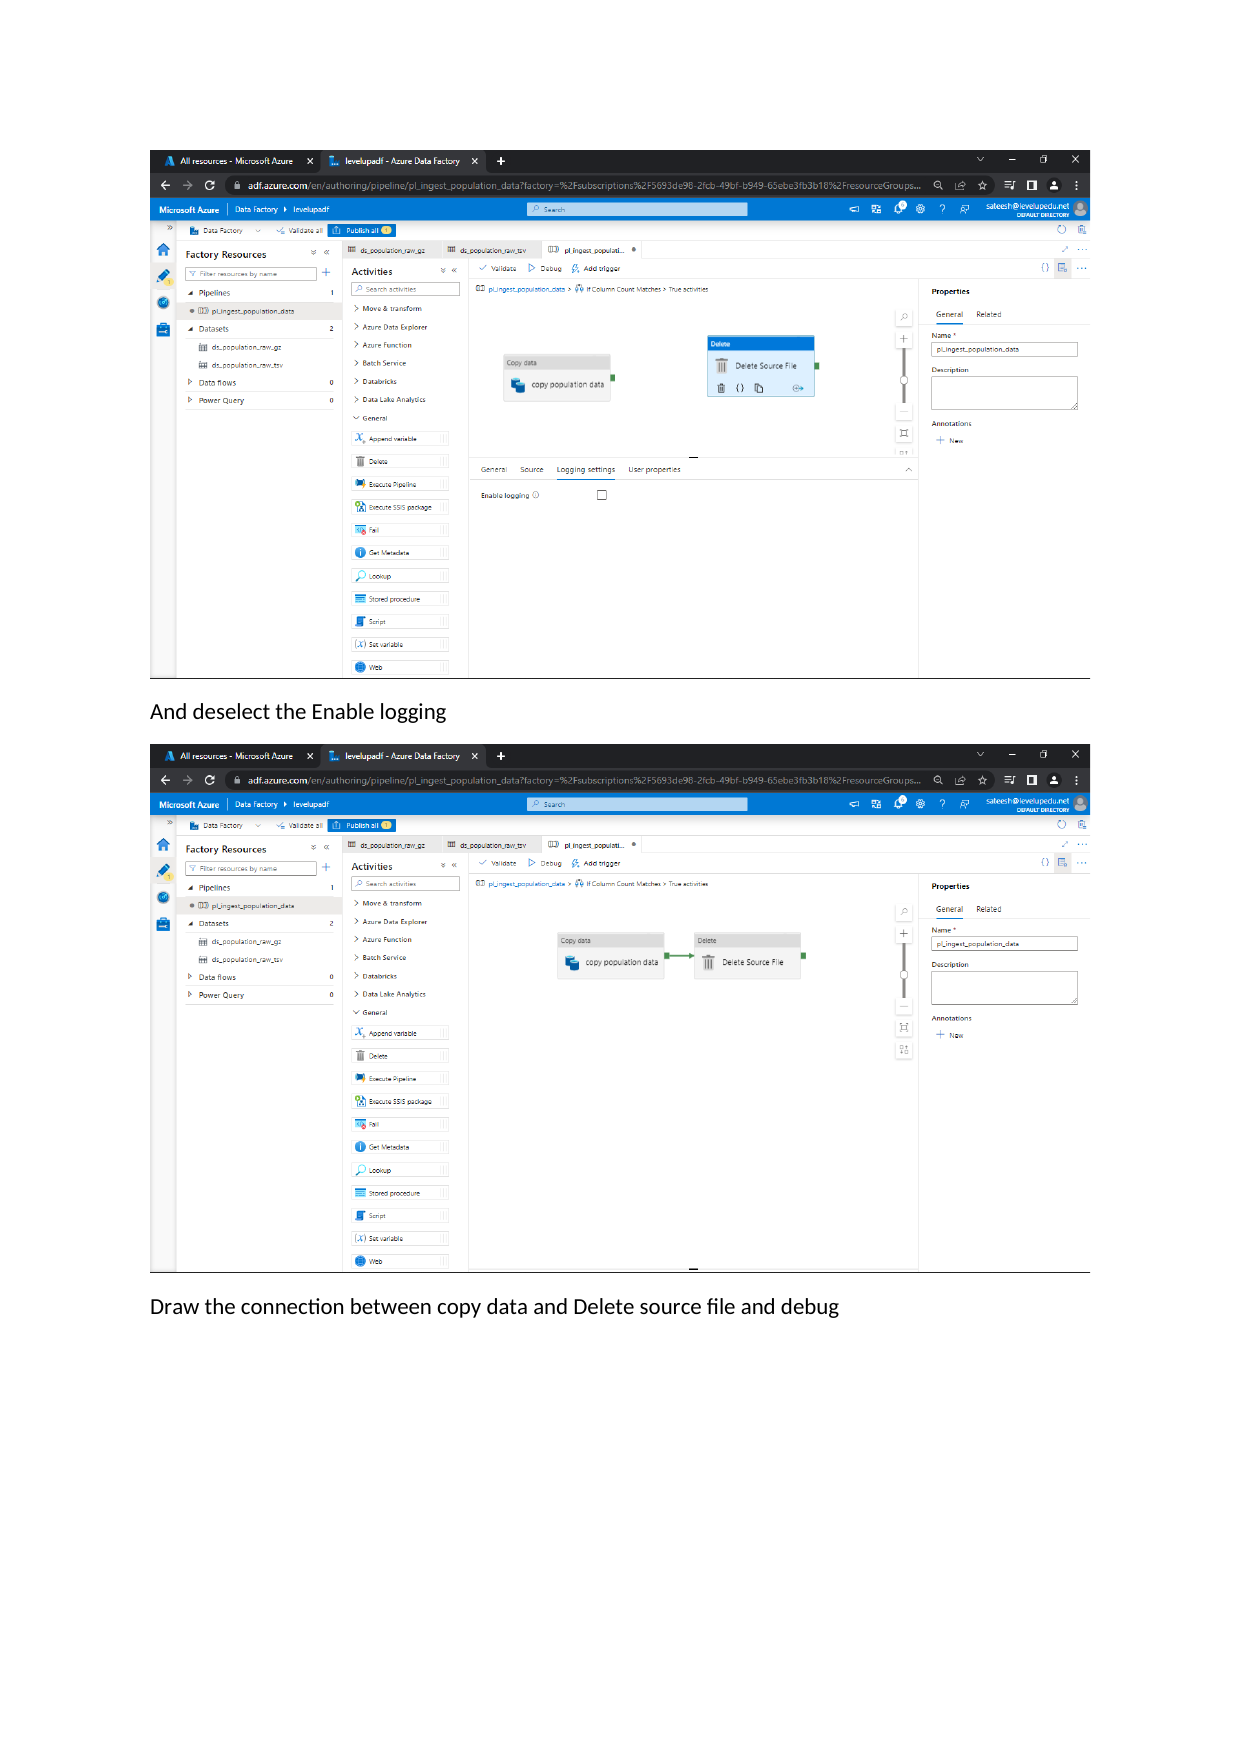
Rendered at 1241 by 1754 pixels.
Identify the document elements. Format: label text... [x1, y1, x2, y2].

picture [150, 744, 1091, 1273]
picture [150, 150, 1091, 679]
text Draw the connection between copy data and Delete source file and debug [150, 1292, 1090, 1320]
text And deselect the Enable logging [150, 697, 1090, 726]
